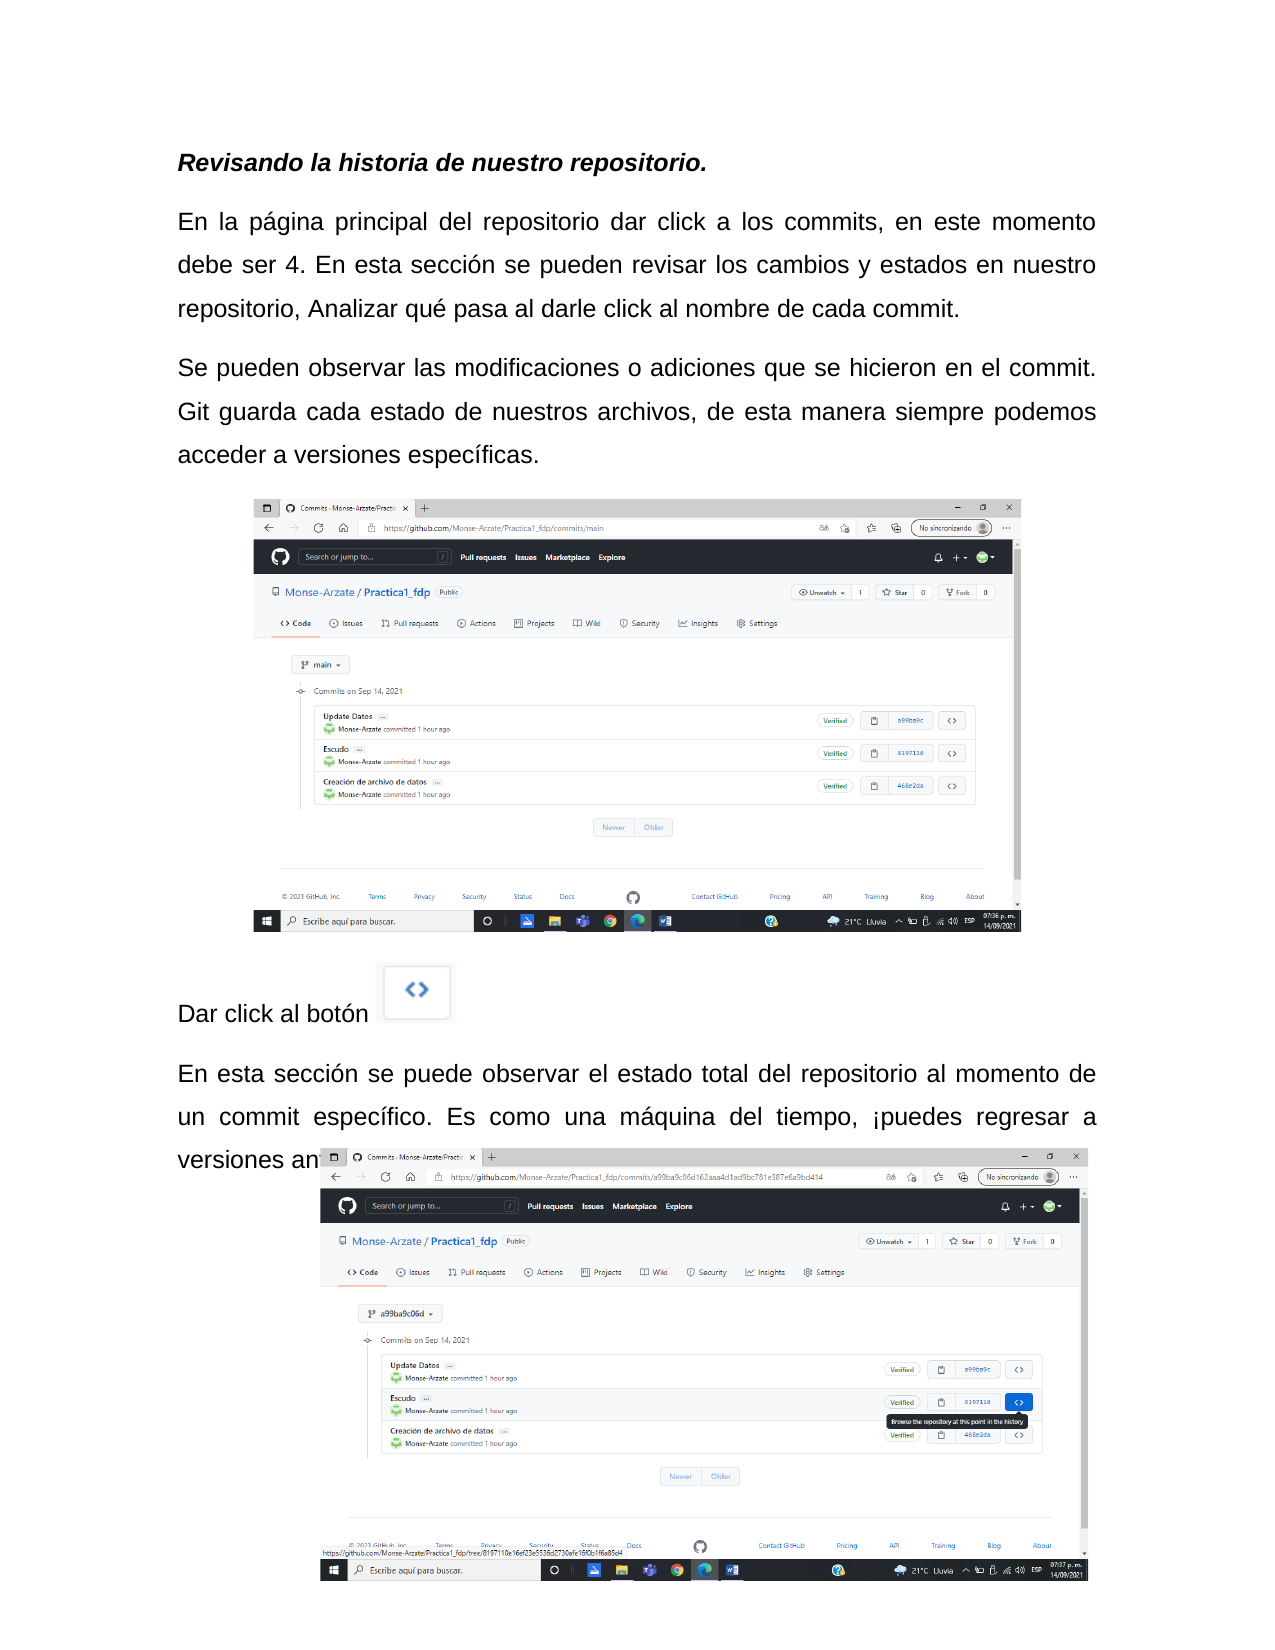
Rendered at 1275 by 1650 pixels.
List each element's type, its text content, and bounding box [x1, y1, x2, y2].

text Dar click al botón [177, 962, 1098, 1028]
picture [320, 1148, 1089, 1581]
text En esta sección se puede observar el estado total del repositorio al momento de un commit específico. Es como una máquina del tiempo, ¡puedes regresar a versiones anteriores! [177, 1059, 1098, 1174]
picture [253, 499, 1022, 932]
text Se pueden observar las modificaciones o adiciones que se hicieron en el commit. Git guarda cada estado de nuestros archivos, de esta manera siempre podemos acceder a versiones específicas. [177, 353, 1098, 468]
text En la página principal del repositorio dar click a los commits, en este momento debe ser 4. En esta sección se pueden revisar los cambios y estados en nuestro repositorio, Analizar qué pasa al darle click al nombre de cada commit. [177, 207, 1098, 322]
text Revisando la historia de nuestro repositorio. [177, 148, 1098, 176]
